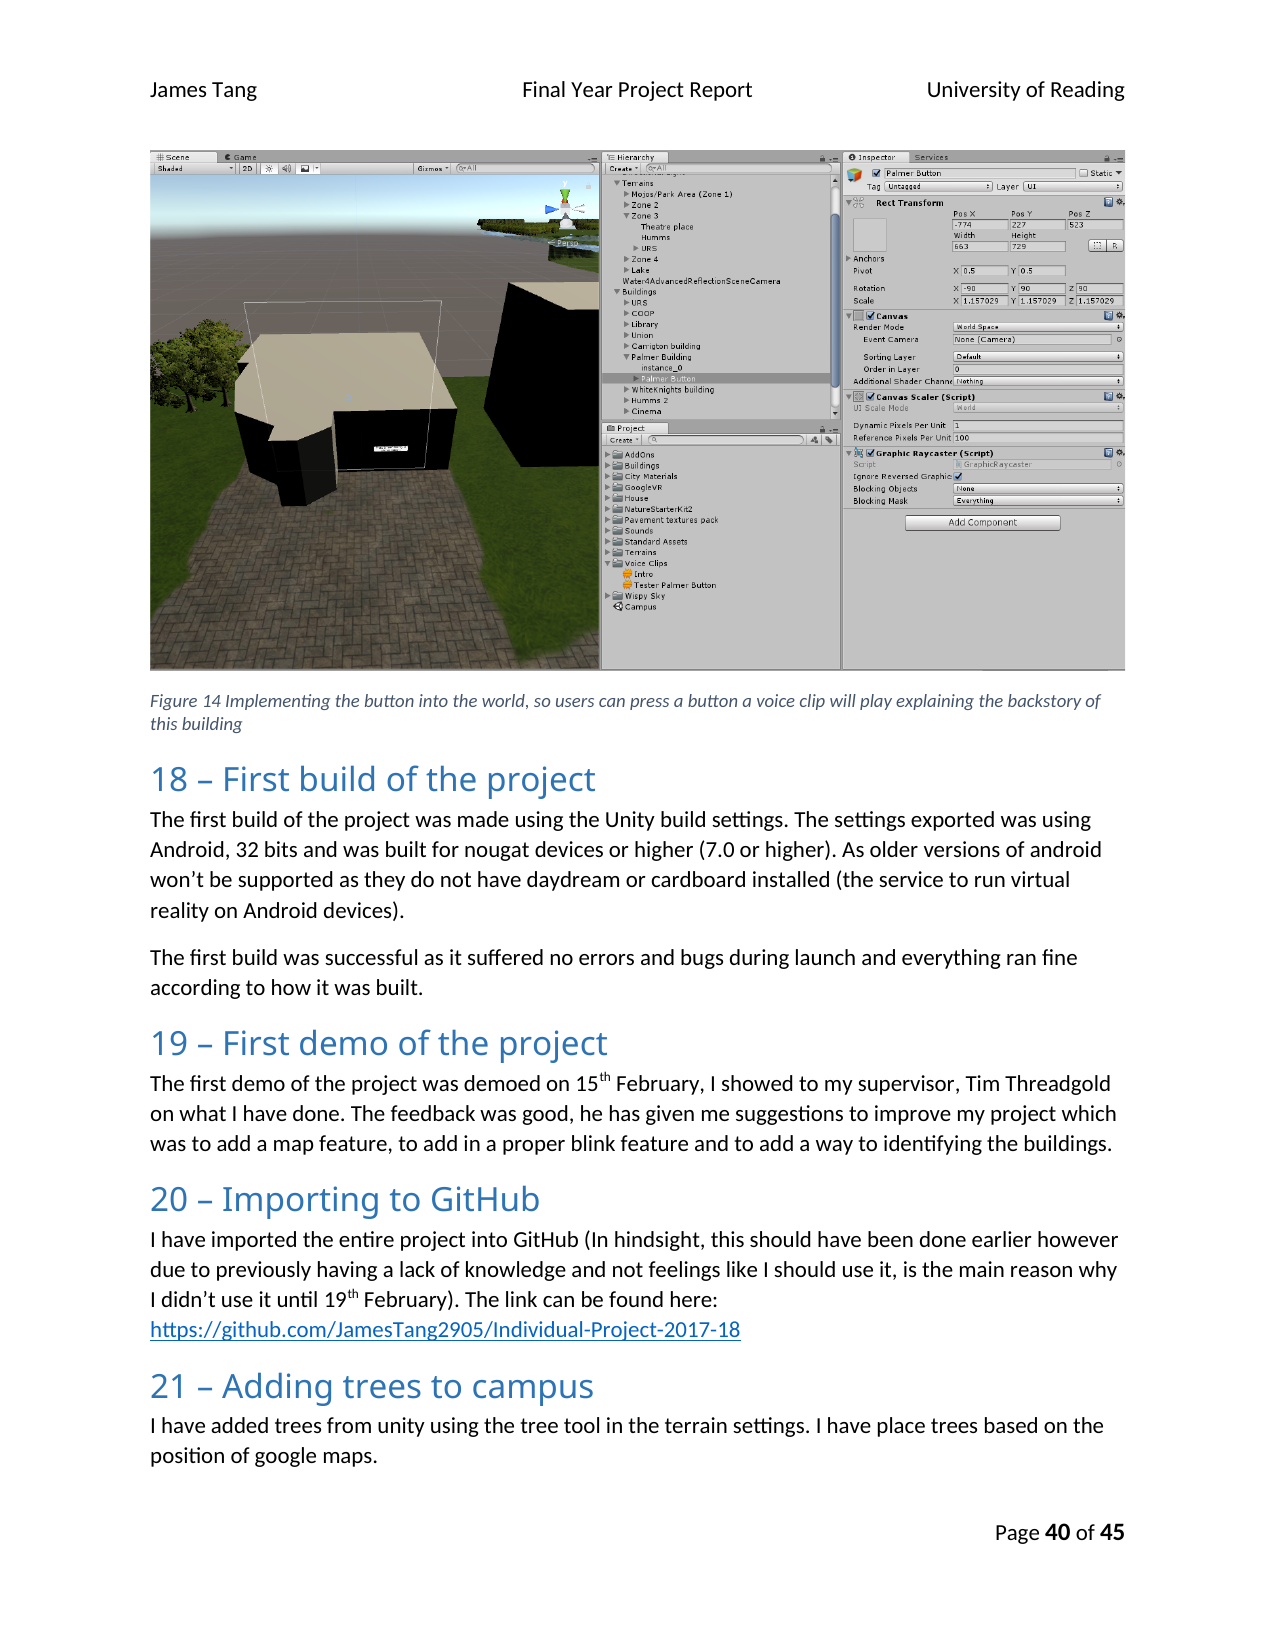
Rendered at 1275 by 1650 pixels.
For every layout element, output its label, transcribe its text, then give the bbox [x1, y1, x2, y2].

text I have imported the entire project into GitHub (In hindsight, this should have been done earlier however due to previously having a lack of knowledge and not feelings like I should use it, is the main reason why I didn’t use it until 19th February). The link can be found here: https://github.com/JamesTang2905/Individual-Project-2017-18 [150, 1225, 1125, 1344]
picture [150, 150, 1125, 671]
text I have added trees from unity using the tree tool in the terrain settings. I have place trees based on the position of google maps. [150, 1411, 1125, 1470]
text The first build was successful as it suffered no errors and bugs during launch and everything ran fine according to how it was built. [150, 943, 1125, 1001]
subtitle 18 – First build of the project [150, 756, 1125, 802]
subtitle 19 – First demo of the project [150, 1020, 1125, 1065]
text The first build of the project was made using the Unity build settings. The settings exported was using Android, 32 bits and was built for nougat devices or higher (7.0 or higher). As older versions of android won’t be supported as they do not have daydream or cardboard installed (the service to run virtual reality on Android devices). [150, 805, 1125, 924]
subtitle 20 – Importing to GitHub [150, 1176, 1125, 1221]
subtitle 21 – Adding trees to campus [150, 1362, 1125, 1408]
text The first demo of the project was demoed on 15th February, I showed to my supervisor, Tim Threadgold on what I have done. The feedback was good, he has given me suggestions to improve my project which was to add a map feature, to add in a proper blink feature and to add a way to identifying the buildings. [150, 1069, 1125, 1157]
